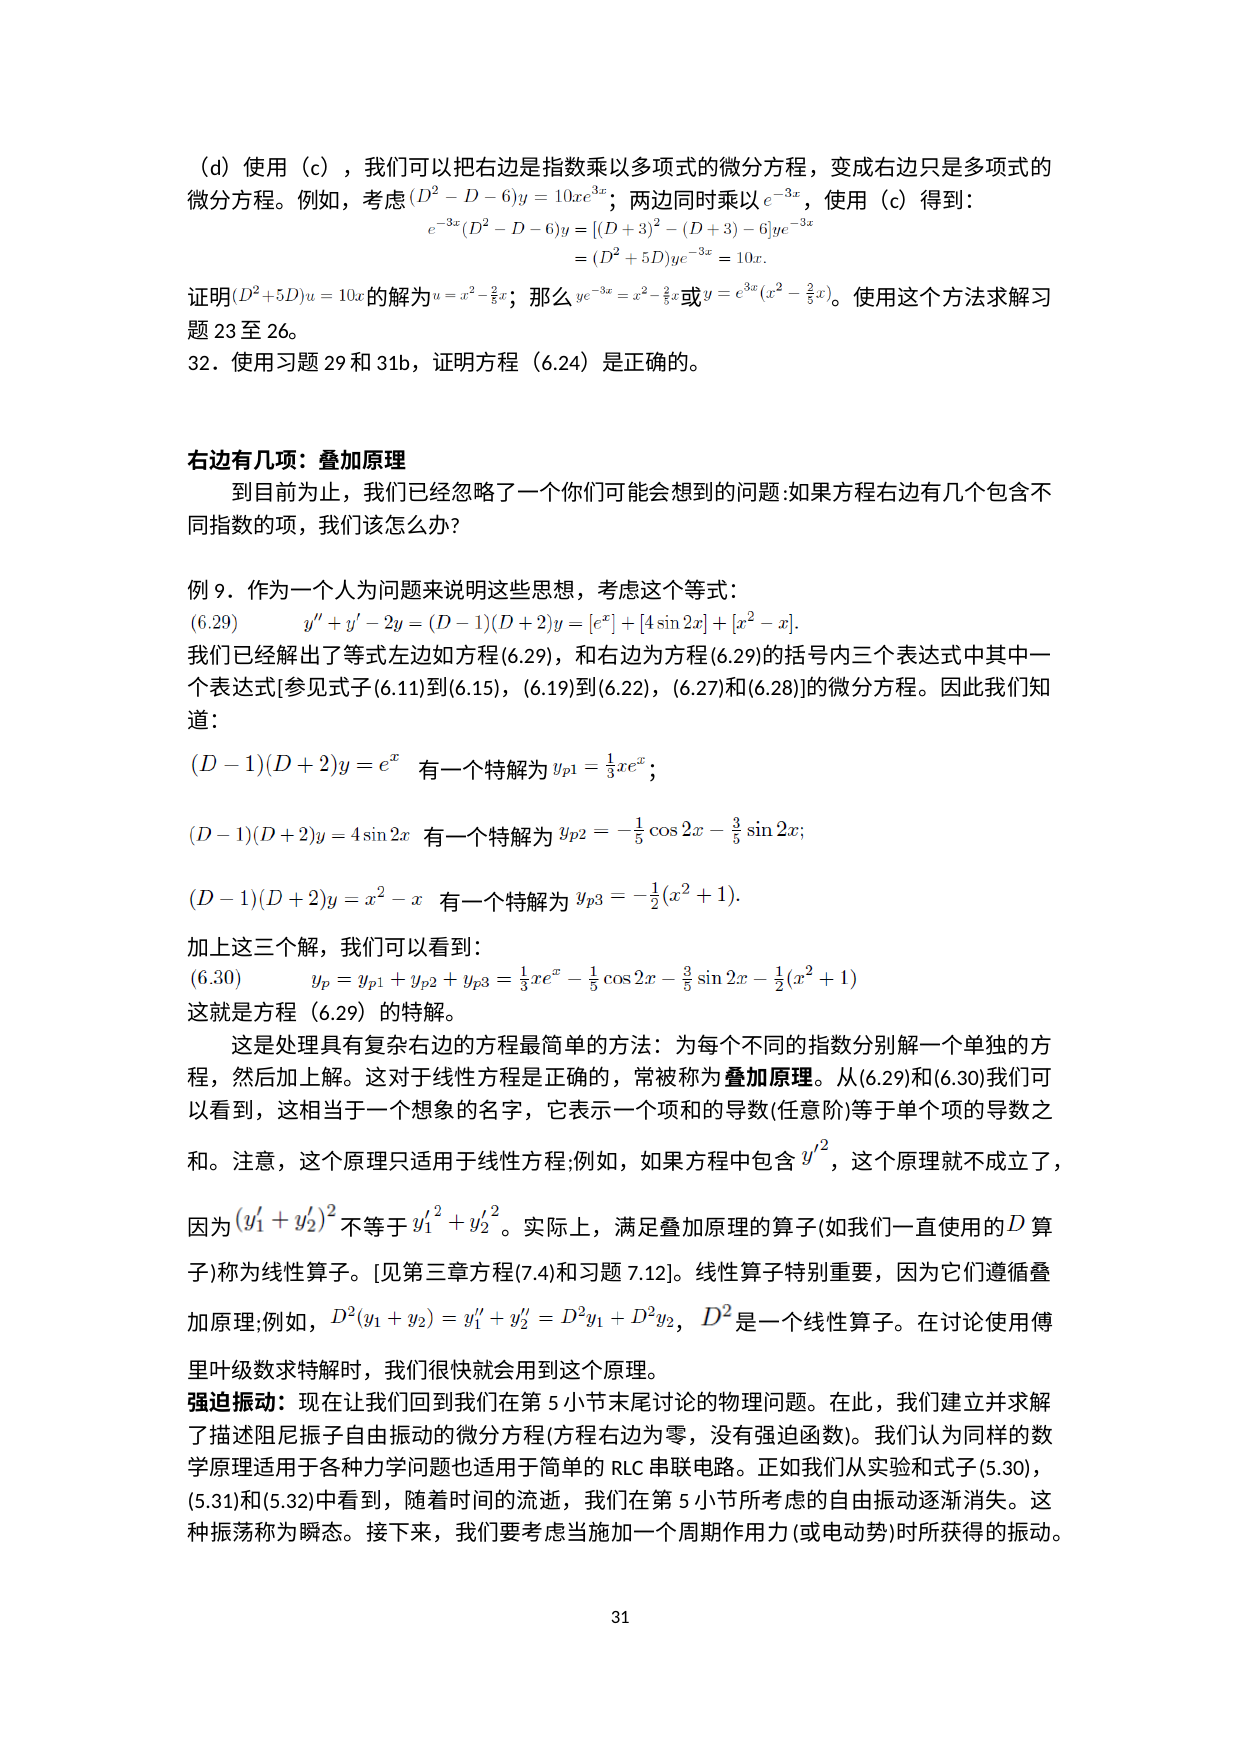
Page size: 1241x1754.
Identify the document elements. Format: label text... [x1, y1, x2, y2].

picture [702, 281, 832, 306]
text 加上这三个解，我们可以看到： [187, 930, 1053, 962]
text 有一个特解为； [187, 735, 1053, 800]
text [187, 1385, 1053, 1547]
text 32．使用习题29和31b，证明方程（6.24）是正确的。 [187, 345, 1053, 377]
picture [187, 750, 404, 779]
picture [432, 285, 508, 306]
picture [330, 1303, 675, 1331]
picture [697, 1303, 736, 1331]
picture [554, 813, 815, 846]
text 我们已经解出了等式左边如方程(6.29)，和右边为方程(6.29)的括号内三个表达式中其中一个表达式[参见式子(6.11)到(6.15)，(6.19)到(6.22)，(6.27)和(6.28)]的微分方程。因此我们知道： [187, 637, 1053, 735]
text 有一个特解为 [187, 800, 1053, 865]
picture [421, 215, 819, 269]
text 这就是方程（6.29）的特解。 [187, 995, 1053, 1027]
picture [760, 185, 802, 209]
picture [187, 605, 807, 635]
picture [187, 884, 430, 911]
picture [232, 1203, 341, 1236]
text 右边有几项：叠加原理 [187, 442, 1053, 475]
text 到目前为止，我们已经忽略了一个你们可能会想到的问题:如果方程右边有几个包含不同指数的项，我们该怎么办? [187, 475, 1053, 540]
picture [1005, 1213, 1031, 1236]
text 有一个特解为 [187, 865, 1053, 930]
text 证明的解为；那么或。使用这个方法求解习题23至26。 [187, 280, 1053, 345]
picture [187, 962, 859, 995]
picture [573, 286, 680, 306]
text 例9．作为一个人为问题来说明这些思想，考虑这个等式： [187, 572, 1053, 605]
picture [408, 1204, 502, 1236]
picture [796, 1139, 830, 1170]
picture [187, 823, 413, 846]
text 这是处理具有复杂右边的方程最简单的方法：为每个不同的指数分别解一个单独的方程，然后加上解。这对于线性方程是正确的，常被称为叠加原理。从(6.29)和(6.30)我们可以看到，这相当于一个想象的名字，它表示一个项和的导数(任意阶)等于单个项的导数之和。注意，这个原理只适用于线性方程;例如，如果方程中包含，这个原理就不成立了，因为不等于。实际上，满足叠加原理的算子(如我们一直使用的算子)称为线性算子。[见第三章方程(7.4)和习题7.12]。线性算子特别重要，因为它们遵循叠加原理;例如，，是一个线性算子。在讨论使用傅里叶级数求特解时，我们很快就会用到这个原理。 [187, 1027, 1053, 1385]
picture [406, 184, 608, 209]
text （d）使用（c），我们可以把右边是指数乘以多项式的微分方程，变成右边只是多项式的微分方程。例如，考虑；两边同时乘以，使用（c）得到： [187, 150, 1053, 215]
picture [570, 877, 745, 911]
picture [549, 751, 647, 779]
picture [231, 283, 366, 306]
